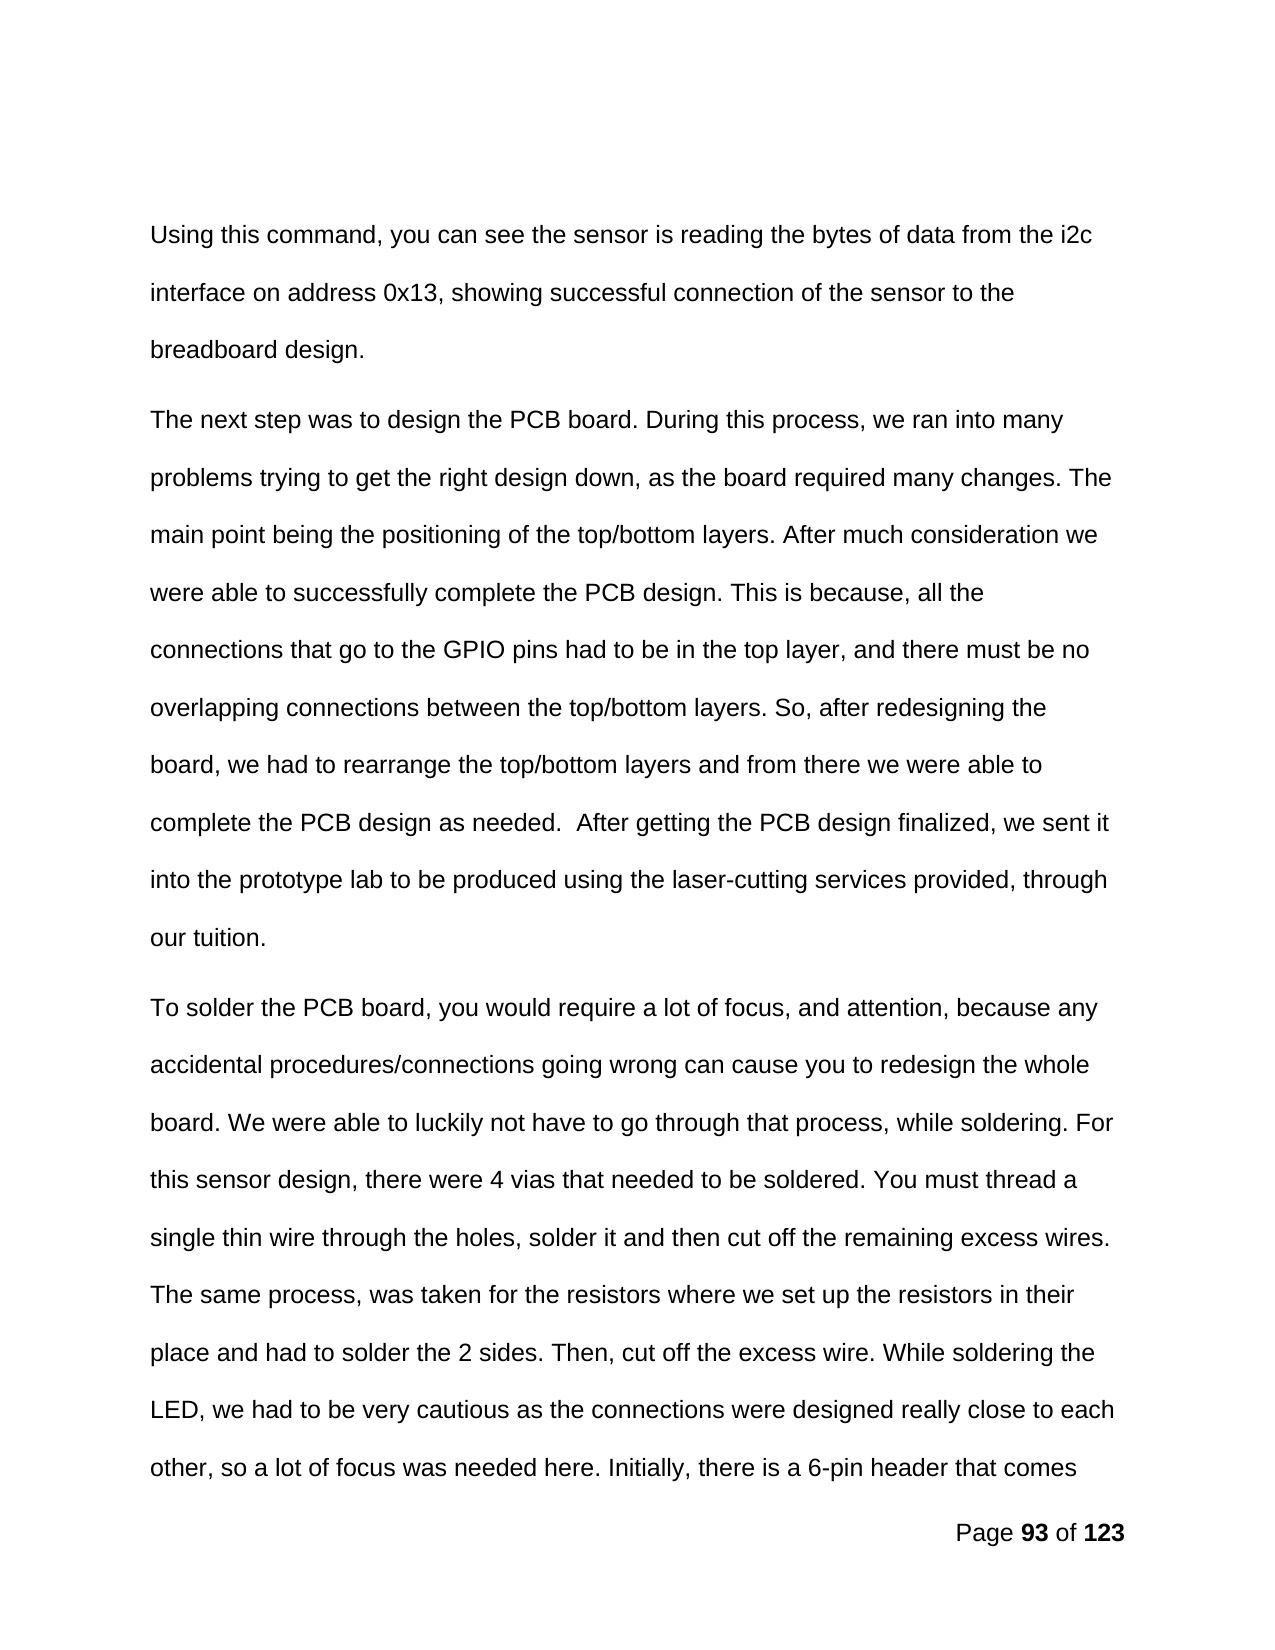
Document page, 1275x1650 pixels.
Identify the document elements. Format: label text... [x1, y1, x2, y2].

text The next step was to design the PCB board. During this process, we ran into many problems trying to get the right design down, as the board required many changes. The main point being the positioning of the top/bottom layers. After much consideration we were able to successfully complete the PCB design. This is because, all the connections that go to the GPIO pins had to be in the top layer, and there must be no overlapping connections between the top/bottom layers. So, after redesigning the board, we had to rearrange the top/bottom layers and from there we were able to complete the PCB design as needed. After getting the PCB design finalized, we sent it into the prototype lab to be produced using the laser-cutting services provided, through our tuition. [150, 405, 1125, 951]
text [150, 992, 1125, 1481]
text Using this command, you can see the sensor is reading the bytes of data from the i2c interface on address 0x13, showing successful connection of the sensor to the breadboard design. [150, 220, 1125, 364]
